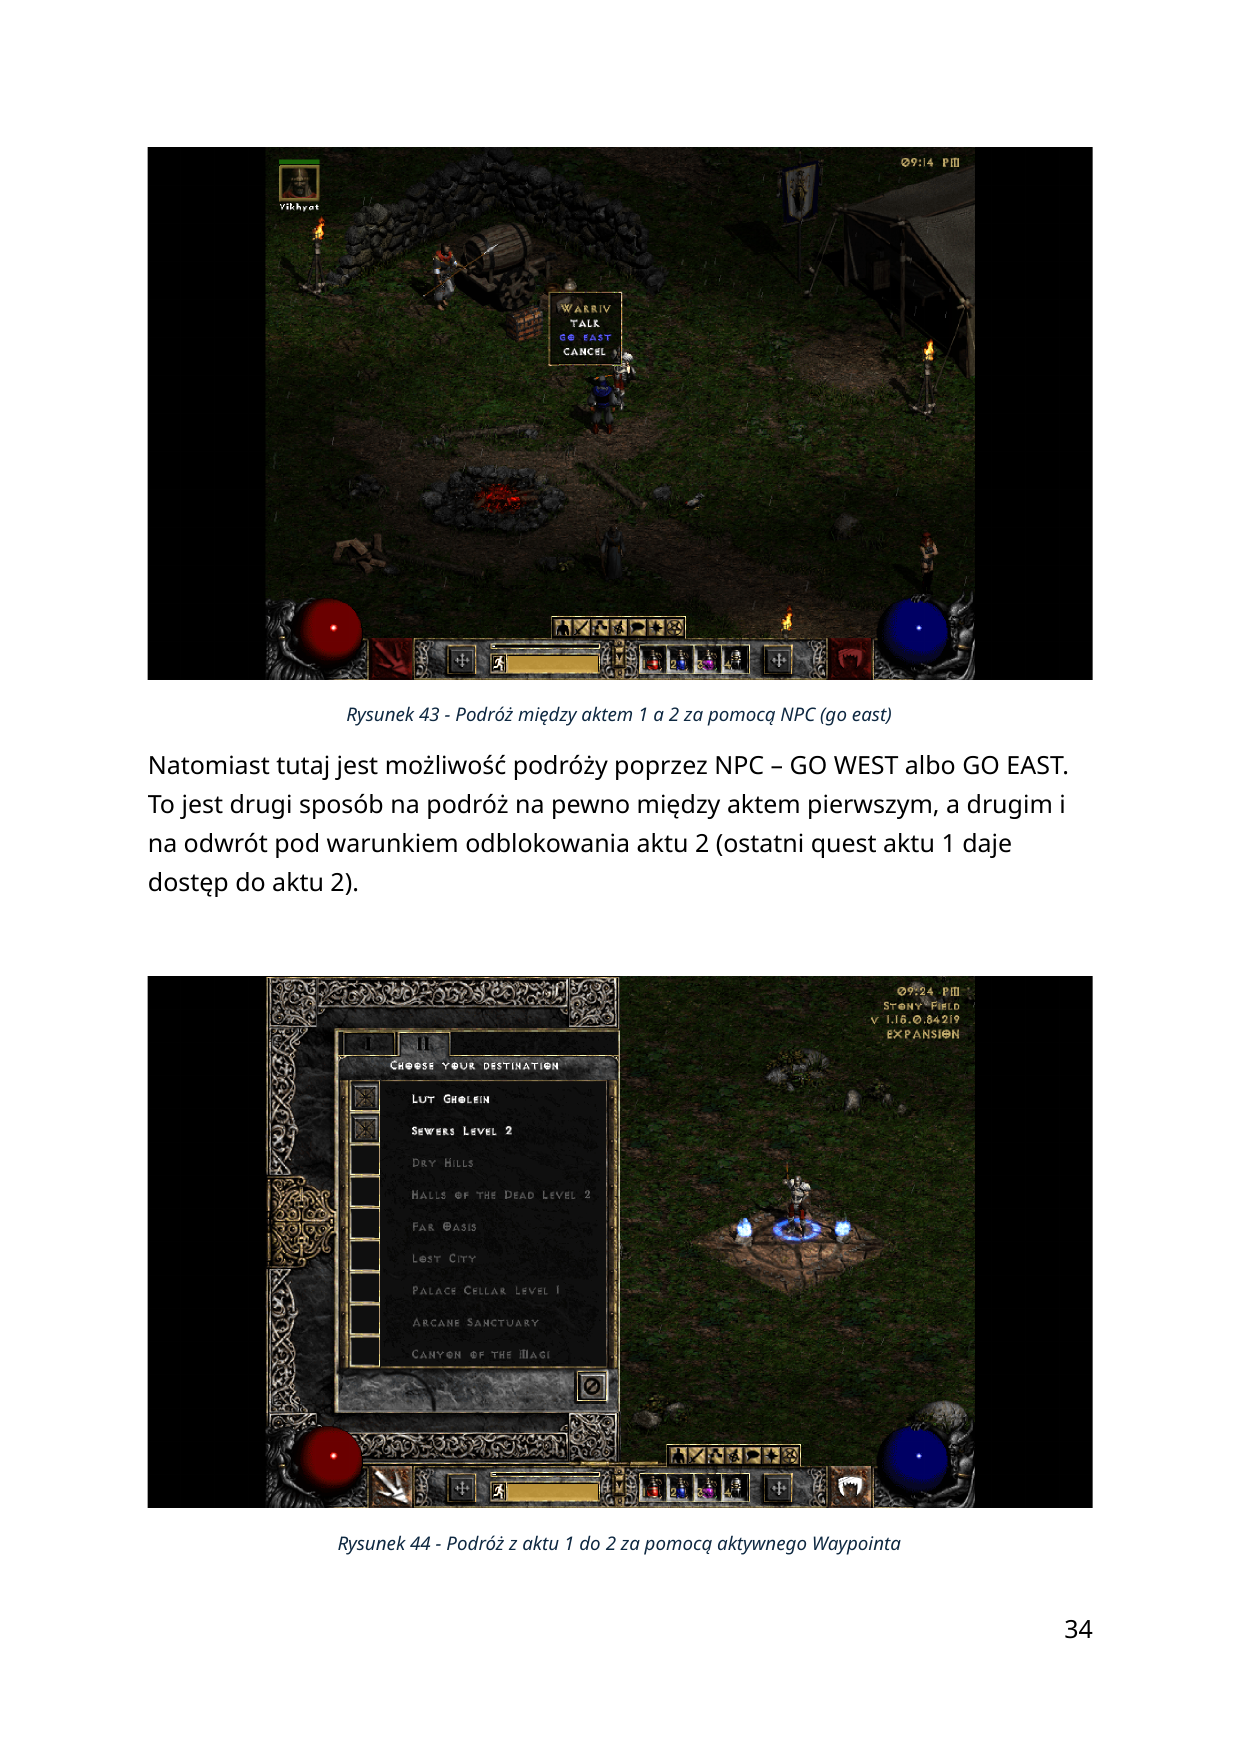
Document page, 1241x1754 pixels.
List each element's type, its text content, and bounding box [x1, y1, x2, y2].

text Rysunek 43 - Podróż między aktem 1 a 2 za pomocą NPC (go east) [148, 701, 1093, 726]
picture [147, 147, 1093, 680]
text Rysunek 44 - Podróż z aktu 1 do 2 za pomocą aktywnego Waypointa [148, 1530, 1093, 1555]
text Natomiast tutaj jest możliwość podróży poprzez NPC – GO WEST albo GO EAST. To jest drugi sposób na podróż na pewno między aktem pierwszym, a drugim i na odwrót pod warunkiem odblokowania aktu 2 (ostatni quest aktu 1 daje dostęp do aktu 2). [148, 747, 1093, 899]
picture [147, 976, 1093, 1508]
